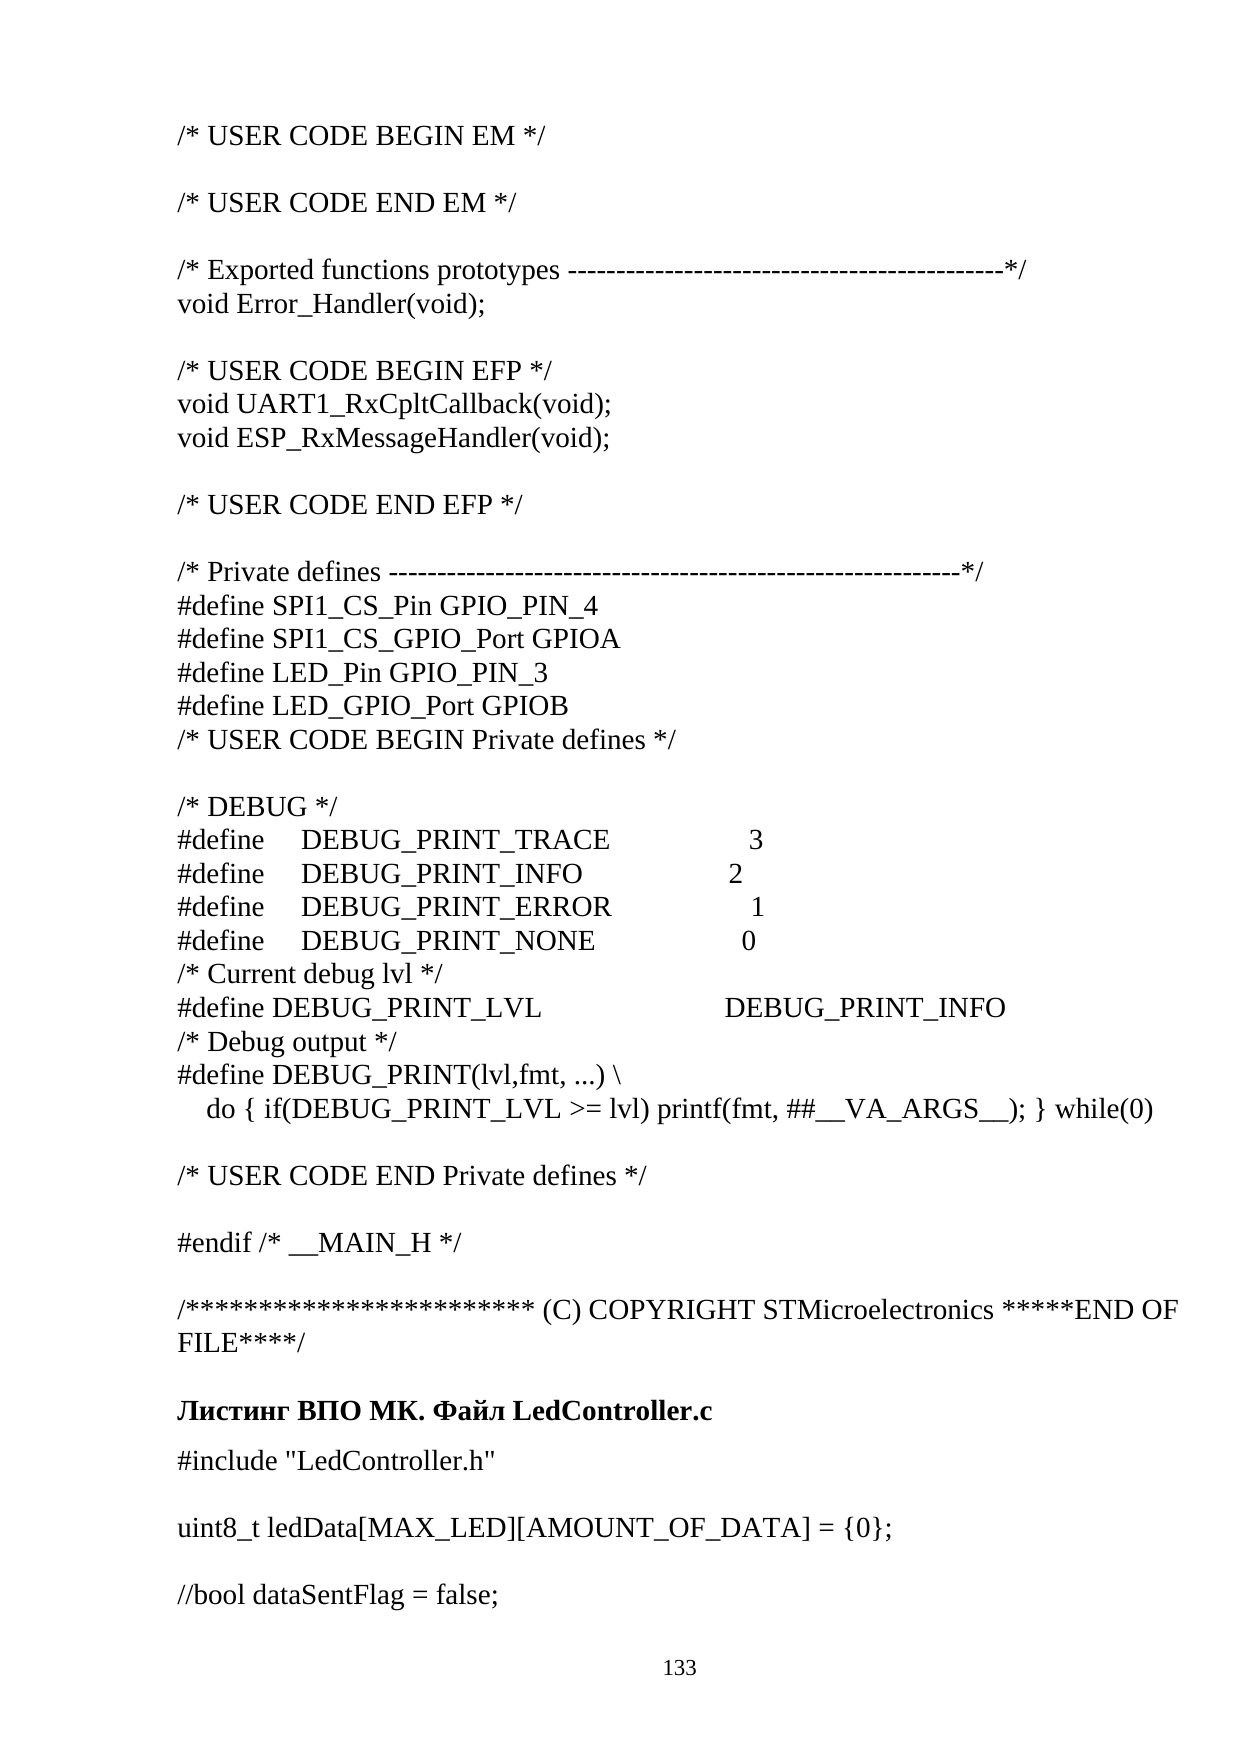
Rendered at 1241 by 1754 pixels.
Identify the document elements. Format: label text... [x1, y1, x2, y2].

list Листинг ВПО МК. Файл LedController.c [177, 1393, 1182, 1426]
text /* Debug output */ [177, 1024, 1182, 1057]
text /************************ (C) COPYRIGHT STMicroelectronics *****END OF FILE****/ [177, 1292, 1182, 1359]
text uint8_t ledData[MAX_LED][AMOUNT_OF_DATA] = {0}; [177, 1510, 1182, 1543]
text #define DEBUG_PRINT_LVL DEBUG_PRINT_INFO [177, 990, 1182, 1024]
text #endif /* __MAIN_H */ [177, 1225, 1182, 1258]
text /* Exported functions prototypes ---------------------------------------------*/ [177, 252, 1182, 286]
text /* Current debug lvl */ [177, 957, 1182, 990]
text /* USER CODE BEGIN EM */ [177, 118, 1182, 152]
text #define DEBUG_PRINT(lvl,fmt, ...) \ [177, 1057, 1182, 1091]
text #define LED_Pin GPIO_PIN_3 [177, 655, 1182, 688]
text #define SPI1_CS_GPIO_Port GPIOA [177, 621, 1182, 655]
text #define LED_GPIO_Port GPIOB [177, 688, 1182, 722]
text //bool dataSentFlag = false; [177, 1577, 1182, 1611]
text /* USER CODE BEGIN EFP */ [177, 353, 1182, 386]
text /* DEBUG */ [177, 789, 1182, 822]
text #include "LedController.h" [177, 1443, 1182, 1476]
text #define SPI1_CS_Pin GPIO_PIN_4 [177, 588, 1182, 621]
text /* USER CODE END EFP */ [177, 487, 1182, 521]
text /* USER CODE END EM */ [177, 185, 1182, 219]
text void UART1_RxCpltCallback(void); [177, 386, 1182, 420]
text /* USER CODE BEGIN Private defines */ [177, 722, 1182, 755]
text /* Private defines -----------------------------------------------------------*/ [177, 554, 1182, 588]
text #define DEBUG_PRINT_INFO 2 [177, 856, 1182, 889]
text do { if(DEBUG_PRINT_LVL >= lvl) printf(fmt, ##__VA_ARGS__); } while(0) [177, 1091, 1182, 1124]
text void Error_Handler(void); [177, 286, 1182, 319]
text /* USER CODE END Private defines */ [177, 1158, 1182, 1191]
text #define DEBUG_PRINT_TRACE 3 [177, 822, 1182, 856]
text #define DEBUG_PRINT_NONE 0 [177, 923, 1182, 957]
text #define DEBUG_PRINT_ERROR 1 [177, 889, 1182, 923]
text void ESP_RxMessageHandler(void); [177, 420, 1182, 453]
